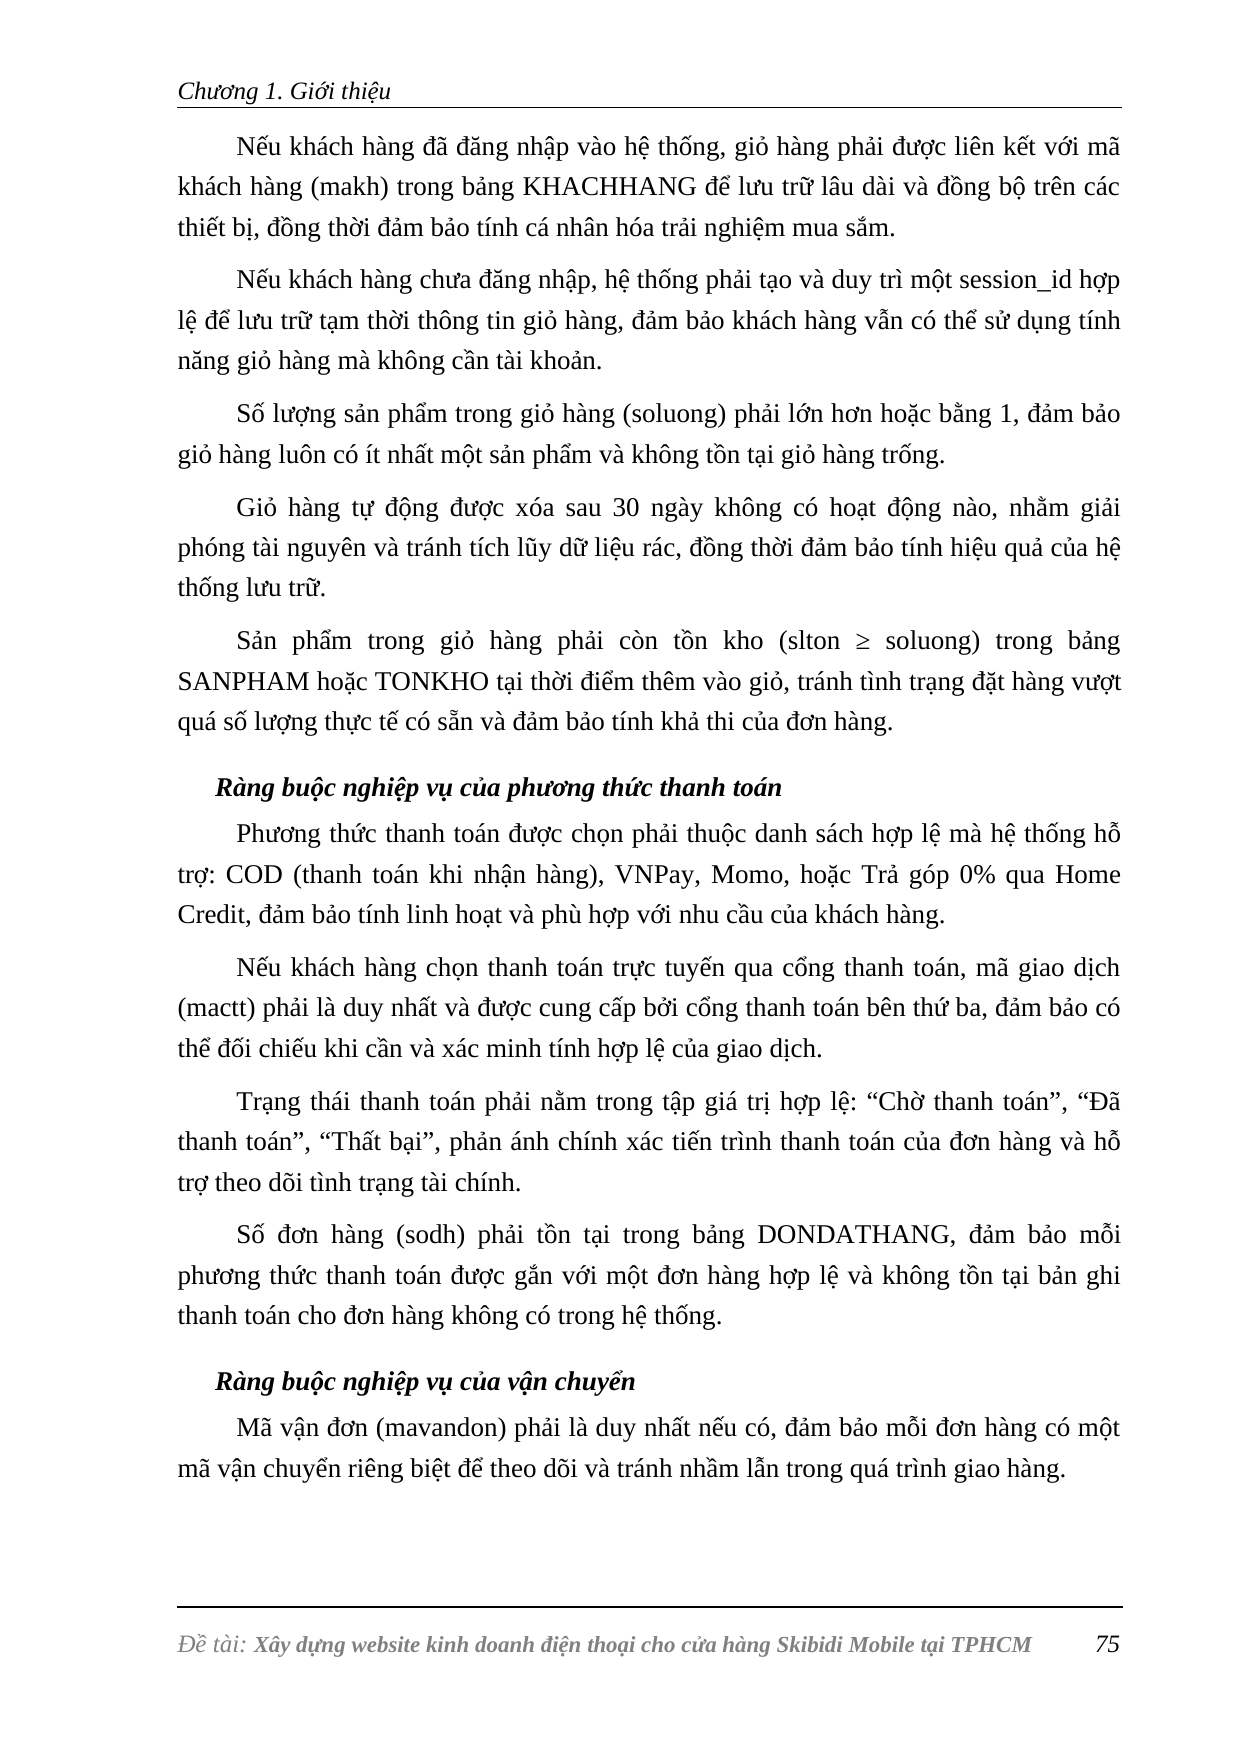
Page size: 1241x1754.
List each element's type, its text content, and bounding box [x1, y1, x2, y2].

text Phương thức thanh toán được chọn phải thuộc danh sách hợp lệ mà hệ thống hỗ trợ: COD (thanh toán khi nhận hàng), VNPay, Momo, hoặc Trả góp 0% qua Home Credit, đảm bảo tính linh hoạt và phù hợp với nhu cầu của khách hàng. [177, 817, 1122, 929]
text Số lượng sản phẩm trong giỏ hàng (soluong) phải lớn hơn hoặc bằng 1, đảm bảo giỏ hàng luôn có ít nhất một sản phẩm và không tồn tại giỏ hàng trống. [177, 397, 1122, 469]
text Giỏ hàng tự động được xóa sau 30 ngày không có hoạt động nào, nhằm giải phóng tài nguyên và tránh tích lũy dữ liệu rác, đồng thời đảm bảo tính hiệu quả của hệ thống lưu trữ. [177, 491, 1122, 603]
text Nếu khách hàng chọn thanh toán trực tuyến qua cổng thanh toán, mã giao dịch (mactt) phải là duy nhất và được cung cấp bởi cổng thanh toán bên thứ ba, đảm bảo có thể đối chiếu khi cần và xác minh tính hợp lệ của giao dịch. [177, 951, 1122, 1063]
subtitle Ràng buộc nghiệp vụ của phương thức thanh toán [177, 771, 1122, 802]
text Trạng thái thanh toán phải nằm trong tập giá trị hợp lệ: “Chờ thanh toán”, “Đã thanh toán”, “Thất bại”, phản ánh chính xác tiến trình thanh toán của đơn hàng và hỗ trợ theo dõi tình trạng tài chính. [177, 1085, 1122, 1197]
subtitle Ràng buộc nghiệp vụ của vận chuyển [177, 1365, 1122, 1396]
text Nếu khách hàng chưa đăng nhập, hệ thống phải tạo và duy trì một session_id hợp lệ để lưu trữ tạm thời thông tin giỏ hàng, đảm bảo khách hàng vẫn có thể sử dụng tính năng giỏ hàng mà không cần tài khoản. [177, 264, 1122, 376]
text Số đơn hàng (sodh) phải tồn tại trong bảng DONDATHANG, đảm bảo mỗi phương thức thanh toán được gắn với một đơn hàng hợp lệ và không tồn tại bản ghi thanh toán cho đơn hàng không có trong hệ thống. [177, 1219, 1122, 1331]
text Mã vận đơn (mavandon) phải là duy nhất nếu có, đảm bảo mỗi đơn hàng có một mã vận chuyển riêng biệt để theo dõi và tránh nhầm lẫn trong quá trình giao hàng. [177, 1412, 1122, 1483]
text Nếu khách hàng đã đăng nhập vào hệ thống, giỏ hàng phải được liên kết với mã khách hàng (makh) trong bảng KHACHHANG để lưu trữ lâu dài và đồng bộ trên các thiết bị, đồng thời đảm bảo tính cá nhân hóa trải nghiệm mua sắm. [177, 130, 1122, 242]
text Sản phẩm trong giỏ hàng phải còn tồn kho (slton ≥ soluong) trong bảng SANPHAM hoặc TONKHO tại thời điểm thêm vào giỏ, tránh tình trạng đặt hàng vượt quá số lượng thực tế có sẵn và đảm bảo tính khả thi của đơn hàng. [177, 624, 1122, 736]
